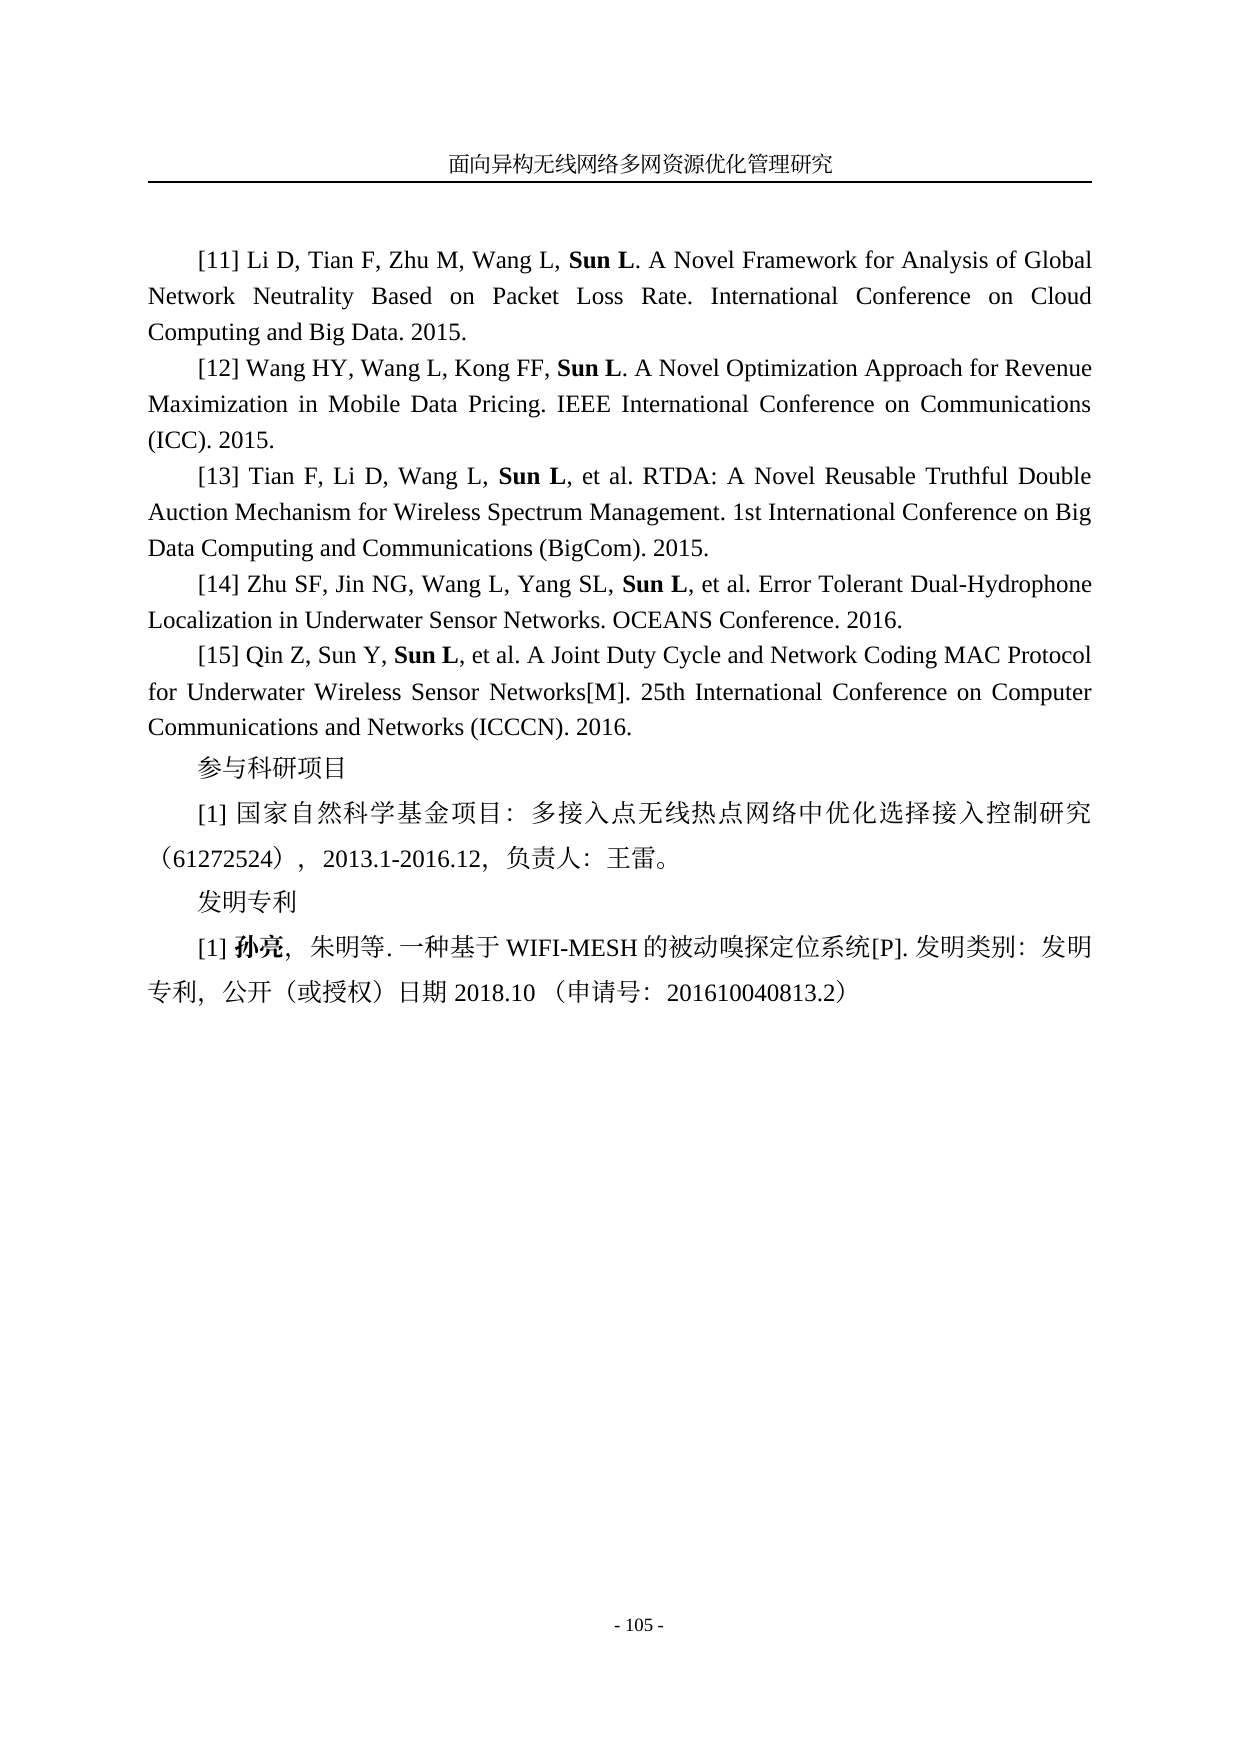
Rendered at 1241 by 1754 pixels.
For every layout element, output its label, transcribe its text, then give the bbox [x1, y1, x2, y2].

text [11] Li D, Tian F, Zhu M, Wang L, Sun L. A Novel Framework for Analysis of Global Network Neutrality Based on Packet Loss Rate. International Conference on Cloud Computing and Big Data. 2015. [148, 245, 1092, 346]
text [13] Tian F, Li D, Wang L, Sun L, et al. RTDA: A Novel Reusable Truthful Double Auction Mechanism for Wireless Spectrum Management. 1st International Conference on Big Data Computing and Communications (BigCom). 2015. [148, 461, 1092, 562]
text 发明专利 [148, 883, 1092, 919]
text 参与科研项目 [148, 748, 1092, 784]
text [15] Qin Z, Sun Y, Sun L, et al. A Joint Duty Cycle and Network Coding MAC Protocol for Underwater Wireless Sensor Networks[M]. 25th International Conference on Computer Communications and Networks (ICCCN). 2016. [148, 641, 1092, 741]
text [1] 国家自然科学基金项目：多接入点无线热点网络中优化选择接入控制研究（61272524），2013.1-2016.12，负责人：王雷。 [148, 793, 1092, 874]
text [12] Wang HY, Wang L, Kong FF, Sun L. A Novel Optimization Approach for Revenue Maximization in Mobile Data Pricing. IEEE International Conference on Communications (ICC). 2015. [148, 353, 1092, 454]
text [1] 孙亮，朱明等. 一种基于WIFI-MESH的被动嗅探定位系统[P]. 发明类别：发明专利，公开（或授权）日期 2018.10 （申请号：201610040813.2） [148, 928, 1092, 1009]
text [14] Zhu SF, Jin NG, Wang L, Yang SL, Sun L, et al. Error Tolerant Dual-Hydrophone Localization in Underwater Sensor Networks. OCEANS Conference. 2016. [148, 569, 1092, 633]
